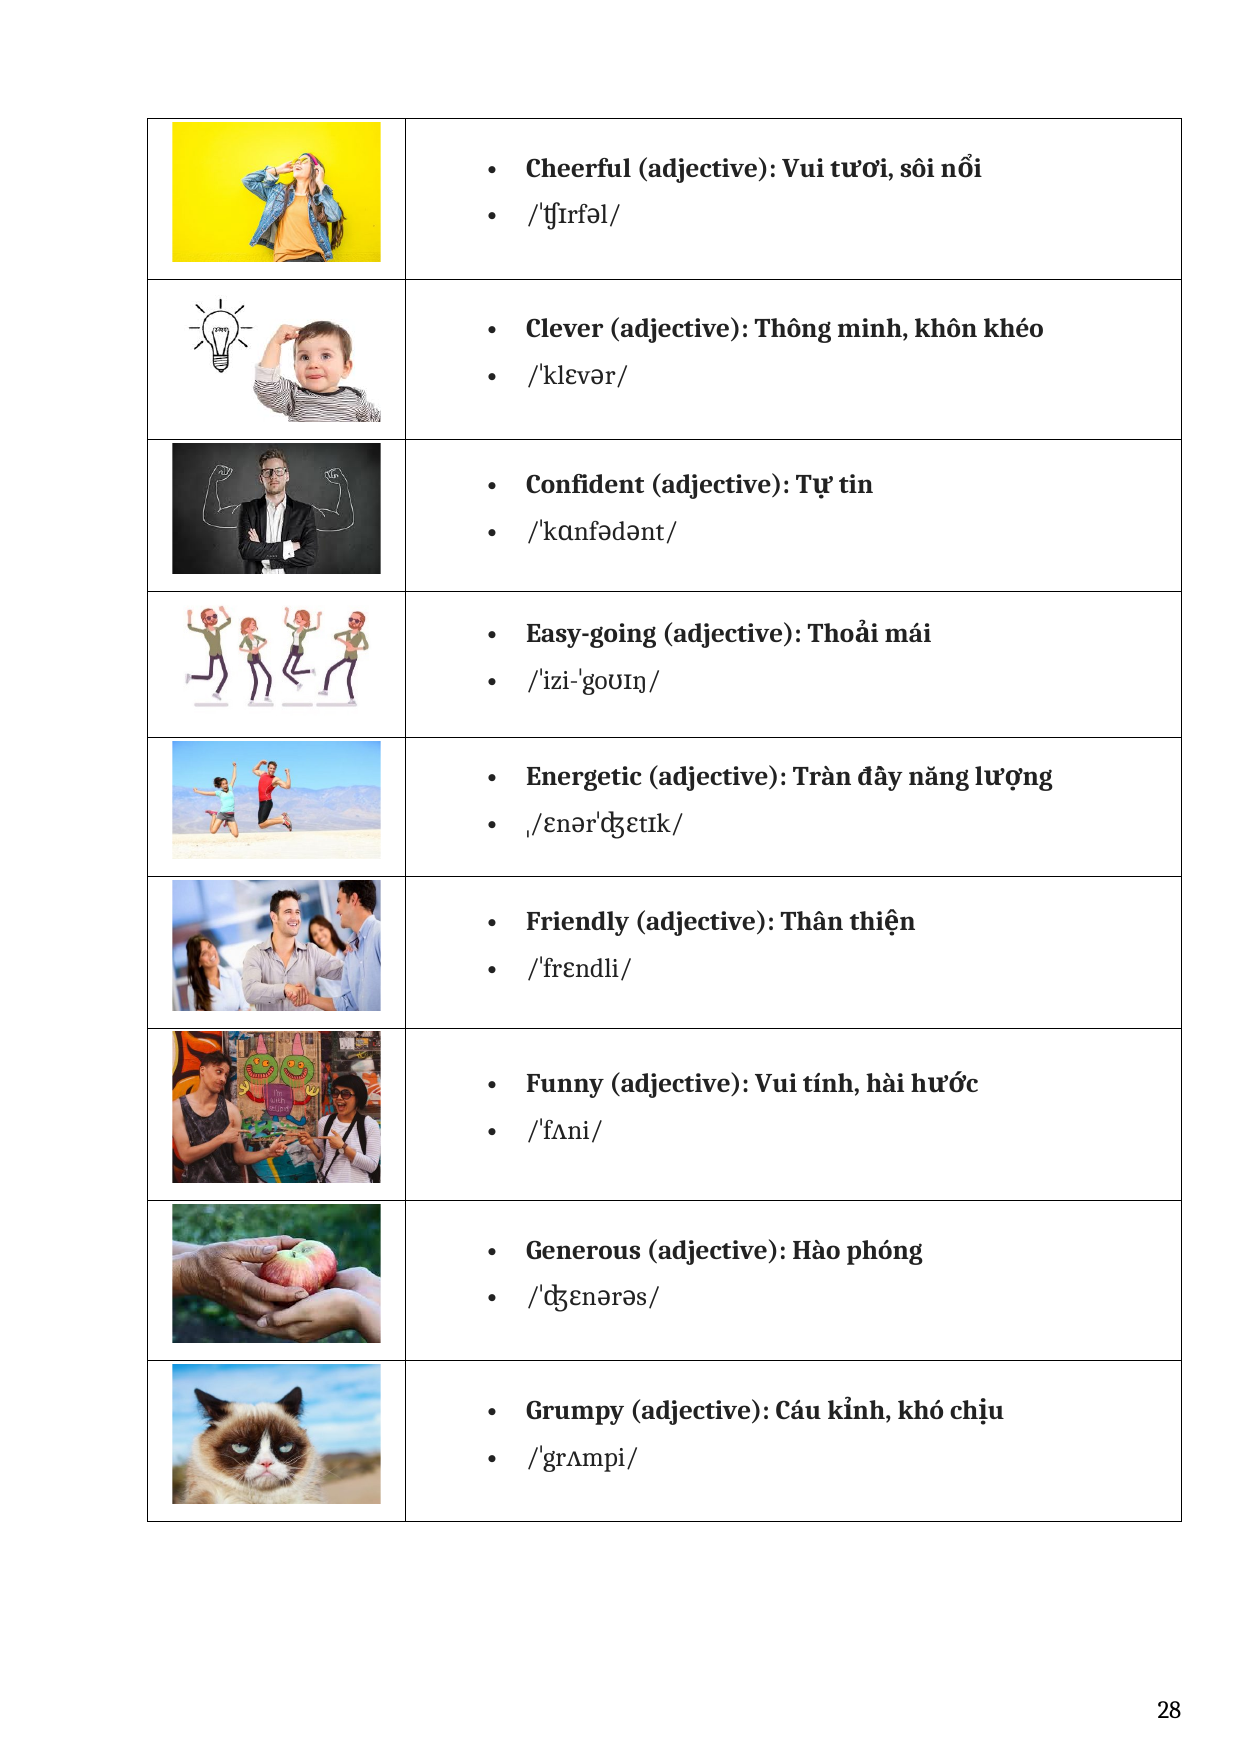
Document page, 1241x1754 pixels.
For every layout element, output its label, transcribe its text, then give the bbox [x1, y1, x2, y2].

picture [172, 741, 381, 859]
picture [172, 1364, 381, 1504]
table_cell [148, 738, 405, 876]
picture [172, 282, 381, 422]
table_cell [148, 592, 405, 737]
table_cell Easy-going (adjective): Thoải mái /ˈizi-ˈgoʊɪŋ/ [406, 592, 1181, 737]
table_cell Clever (adjective): Thông minh, khôn khéo /ˈklɛvər/ [406, 280, 1181, 439]
table_cell [148, 1201, 405, 1360]
table_cell Grumpy (adjective): Cáu kỉnh, khó chịu /ˈgrʌmpi/ [406, 1361, 1181, 1521]
table_cell Energetic (adjective): Tràn đầy năng lượng ˌ/ɛnərˈʤɛtɪk/ [406, 738, 1181, 876]
table_cell Generous (adjective): Hào phóng /ˈʤɛnərəs/ [406, 1201, 1181, 1360]
table_cell [148, 877, 405, 1027]
table_cell [148, 440, 405, 591]
table_cell [148, 1029, 405, 1200]
picture [172, 594, 381, 720]
table_cell [148, 1361, 405, 1521]
picture [172, 443, 381, 574]
picture [172, 880, 381, 1011]
table_cell [148, 119, 405, 278]
picture [172, 122, 381, 262]
picture [172, 1031, 381, 1183]
table_cell Funny (adjective): Vui tính, hài hước /ˈfʌni/ [406, 1029, 1181, 1200]
table_cell Cheerful (adjective): Vui tươi, sôi nổi /ˈʧɪrfəl/ [406, 119, 1181, 278]
picture [172, 1204, 381, 1343]
table_cell Friendly (adjective): Thân thiện /ˈfrɛndli/ [406, 877, 1181, 1027]
table_cell Confident (adjective): Tự tin /ˈkɑnfədənt/ [406, 440, 1181, 591]
table_cell [148, 280, 405, 439]
